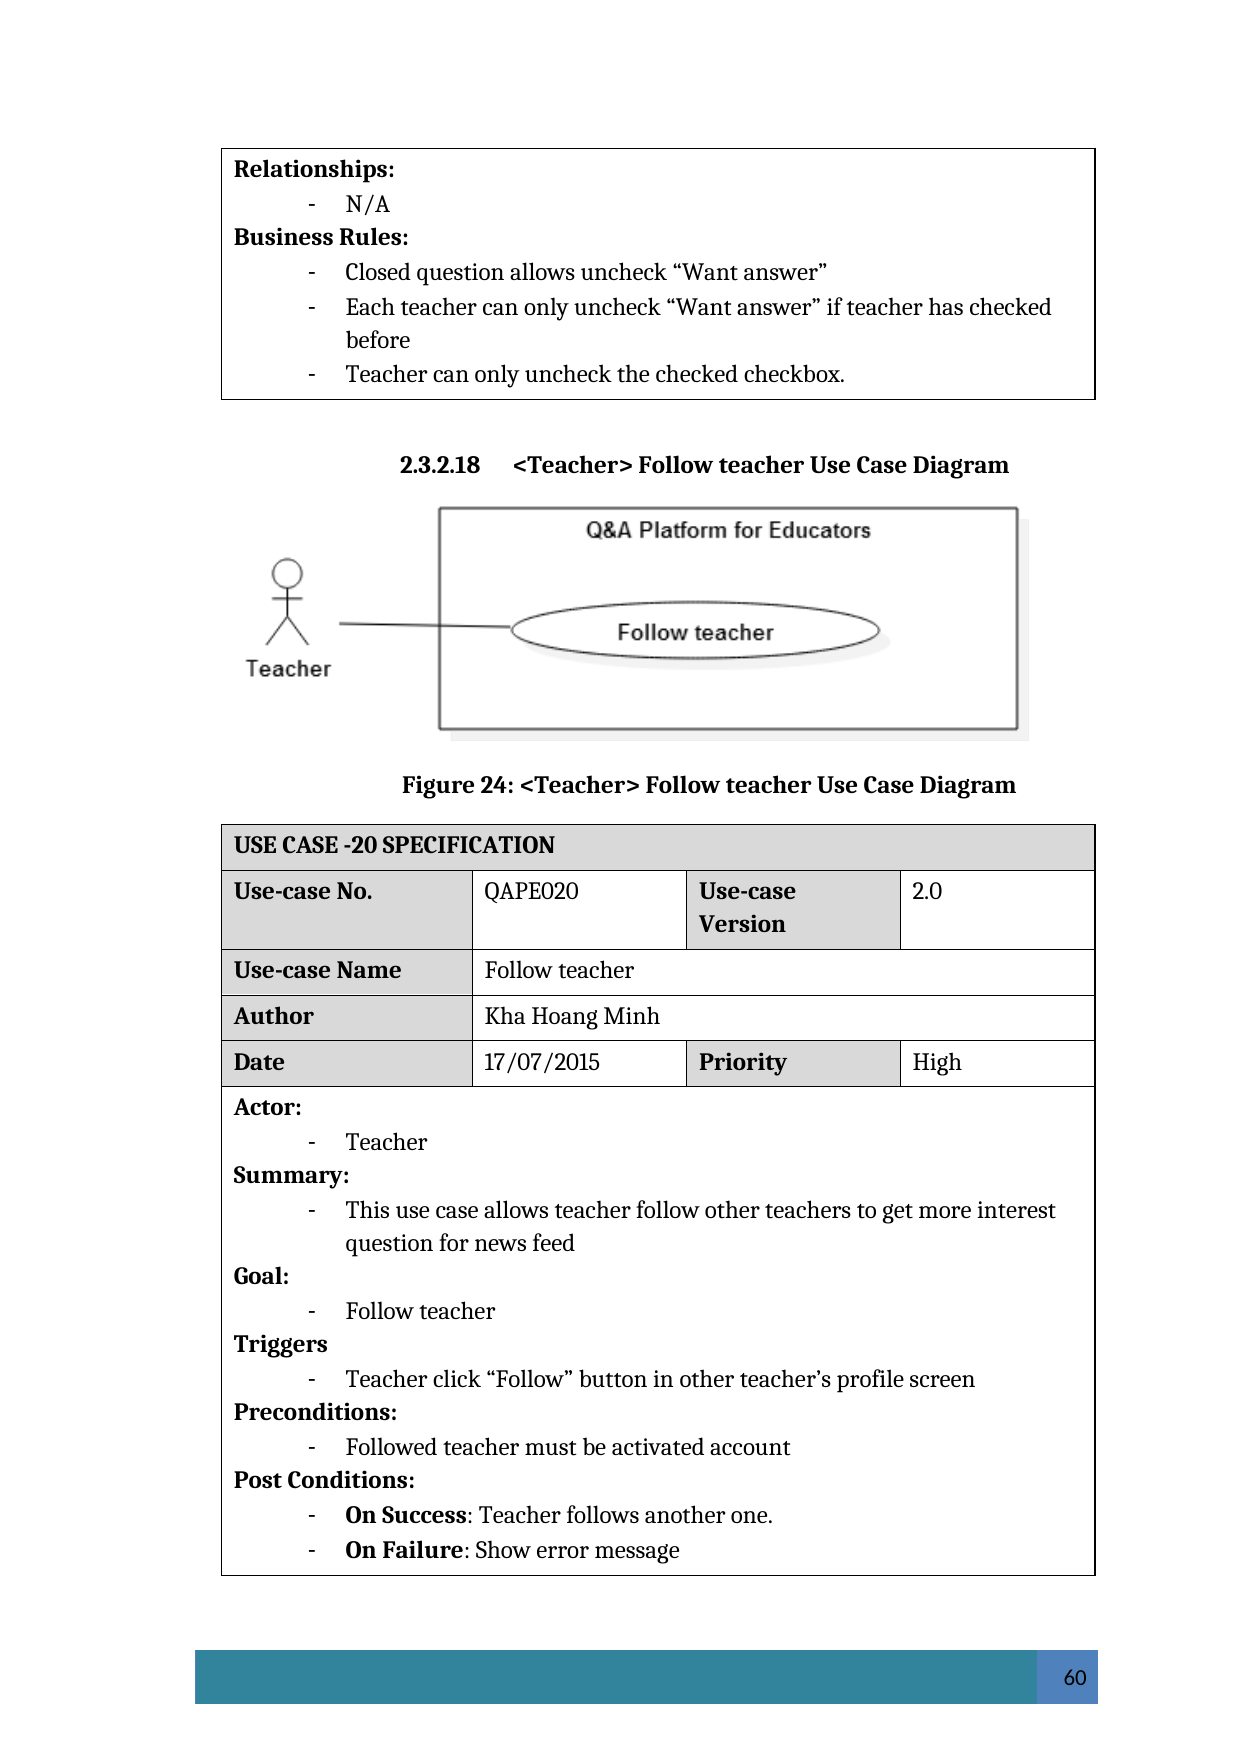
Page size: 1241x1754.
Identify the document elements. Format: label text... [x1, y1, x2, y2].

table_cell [222, 149, 1094, 399]
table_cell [222, 1087, 1094, 1574]
table_header USE CASE -20 SPECIFICATION [222, 825, 1094, 870]
table_cell 2.0 [901, 871, 1094, 949]
table_cell Kha Hoang Minh [473, 996, 1094, 1040]
table_cell 17/07/2015 [473, 1041, 686, 1086]
table_cell QAPE020 [473, 871, 686, 949]
table_cell Priority [687, 1041, 900, 1086]
text Figure 24: <Teacher> Follow teacher Use Case Diagram [222, 771, 1122, 799]
table_cell Author [222, 996, 472, 1040]
picture [221, 492, 1034, 746]
subtitle <Teacher> Follow teacher Use Case Diagram [400, 451, 1122, 480]
table_cell Use-case Version [687, 871, 900, 949]
table_cell Follow teacher [473, 950, 1094, 994]
table_cell Use-case No. [222, 871, 472, 949]
table_cell High [901, 1041, 1094, 1086]
table_cell Use-case Name [222, 950, 472, 994]
table_cell Date [222, 1041, 472, 1086]
